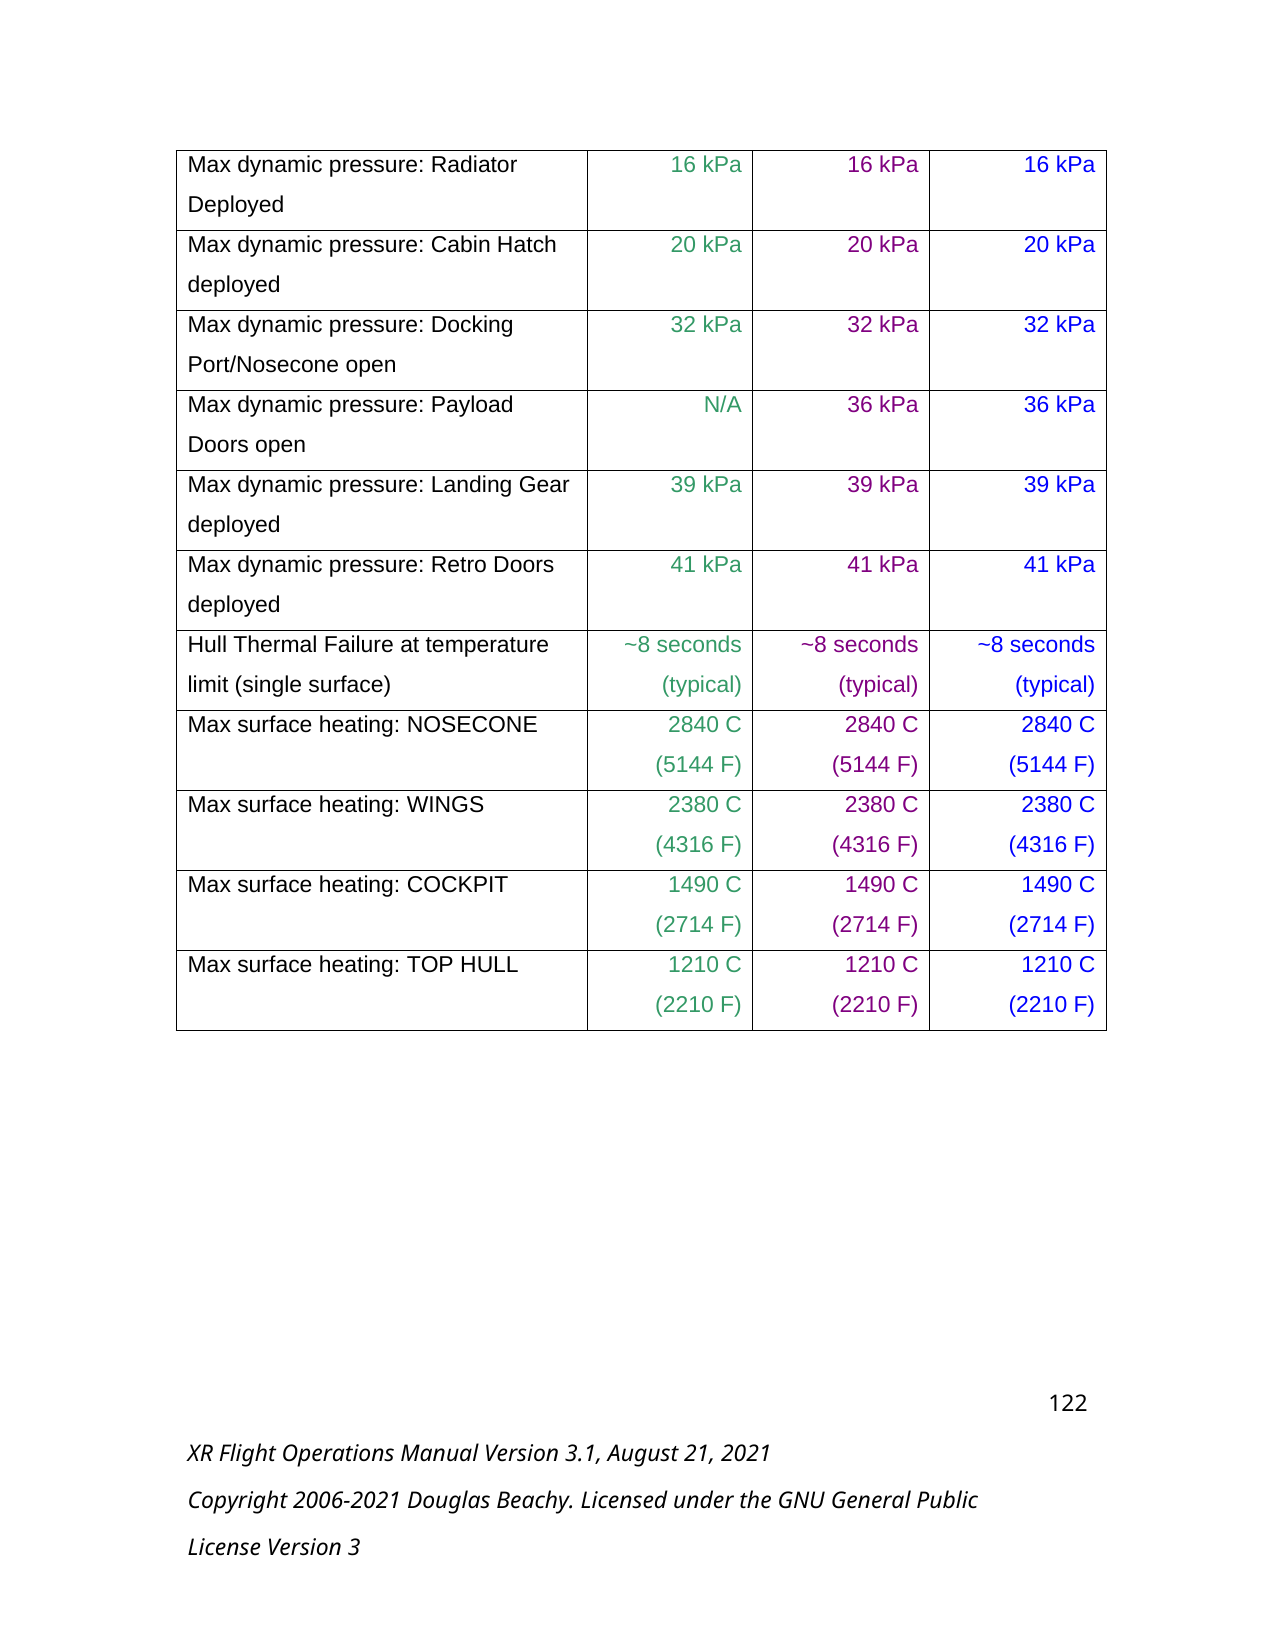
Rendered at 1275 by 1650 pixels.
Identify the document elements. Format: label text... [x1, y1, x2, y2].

table_cell 16 kPa [930, 151, 1106, 230]
table_cell 1490 C (2714 F) [753, 871, 929, 950]
table_cell Max surface heating: NOSECONE [177, 711, 587, 790]
table_cell 32 kPa [930, 311, 1106, 390]
table_cell Hull Thermal Failure at temperature limit (single surface) [177, 631, 587, 710]
table_cell Max dynamic pressure: Landing Gear deployed [177, 471, 587, 550]
table_cell Max dynamic pressure: Cabin Hatch deployed [177, 231, 587, 310]
table_cell 20 kPa [930, 231, 1106, 310]
table_cell ~8 seconds (typical) [930, 631, 1106, 710]
table_cell 1490 C (2714 F) [930, 871, 1106, 950]
table_cell 20 kPa [753, 231, 929, 310]
table_cell 39 kPa [930, 471, 1106, 550]
table_cell 41 kPa [930, 551, 1106, 630]
table_cell 2840 C (5144 F) [753, 711, 929, 790]
table_cell 1210 C (2210 F) [753, 951, 929, 1030]
table_cell 1210 C (2210 F) [930, 951, 1106, 1030]
table_cell 16 kPa [588, 151, 752, 230]
table_cell 2840 C (5144 F) [930, 711, 1106, 790]
table_cell 41 kPa [588, 551, 752, 630]
table_cell 2380 C (4316 F) [588, 791, 752, 870]
table_cell Max dynamic pressure: Retro Doors deployed [177, 551, 587, 630]
table_cell 36 kPa [930, 391, 1106, 470]
table_cell 32 kPa [588, 311, 752, 390]
table_cell 36 kPa [753, 391, 929, 470]
table_cell ~8 seconds (typical) [753, 631, 929, 710]
table_cell 2840 C (5144 F) [588, 711, 752, 790]
table_cell 2380 C (4316 F) [753, 791, 929, 870]
table_cell N/A [588, 391, 752, 470]
table_cell 39 kPa [588, 471, 752, 550]
table_cell Max surface heating: TOP [177, 951, 587, 1030]
table_cell Max surface heating: WINGS [177, 791, 587, 870]
table_cell Max dynamic pressure: Payload Doors open [177, 391, 587, 470]
table_cell 20 kPa [588, 231, 752, 310]
table_cell 41 kPa [753, 551, 929, 630]
table_cell Max dynamic pressure: Docking Port/Nosecone open [177, 311, 587, 390]
table_cell 2380 C (4316 F) [930, 791, 1106, 870]
table_cell 1210 C (2210 F) [588, 951, 752, 1030]
table_cell 39 kPa [753, 471, 929, 550]
table_cell ~8 seconds (typical) [588, 631, 752, 710]
table_cell Max surface heating: COCKPIT [177, 871, 587, 950]
table_cell 1490 C (2714 F) [588, 871, 752, 950]
table_cell 16 kPa [753, 151, 929, 230]
table_cell 32 kPa [753, 311, 929, 390]
table_cell Max dynamic pressure: Radiator Deployed [177, 151, 587, 230]
